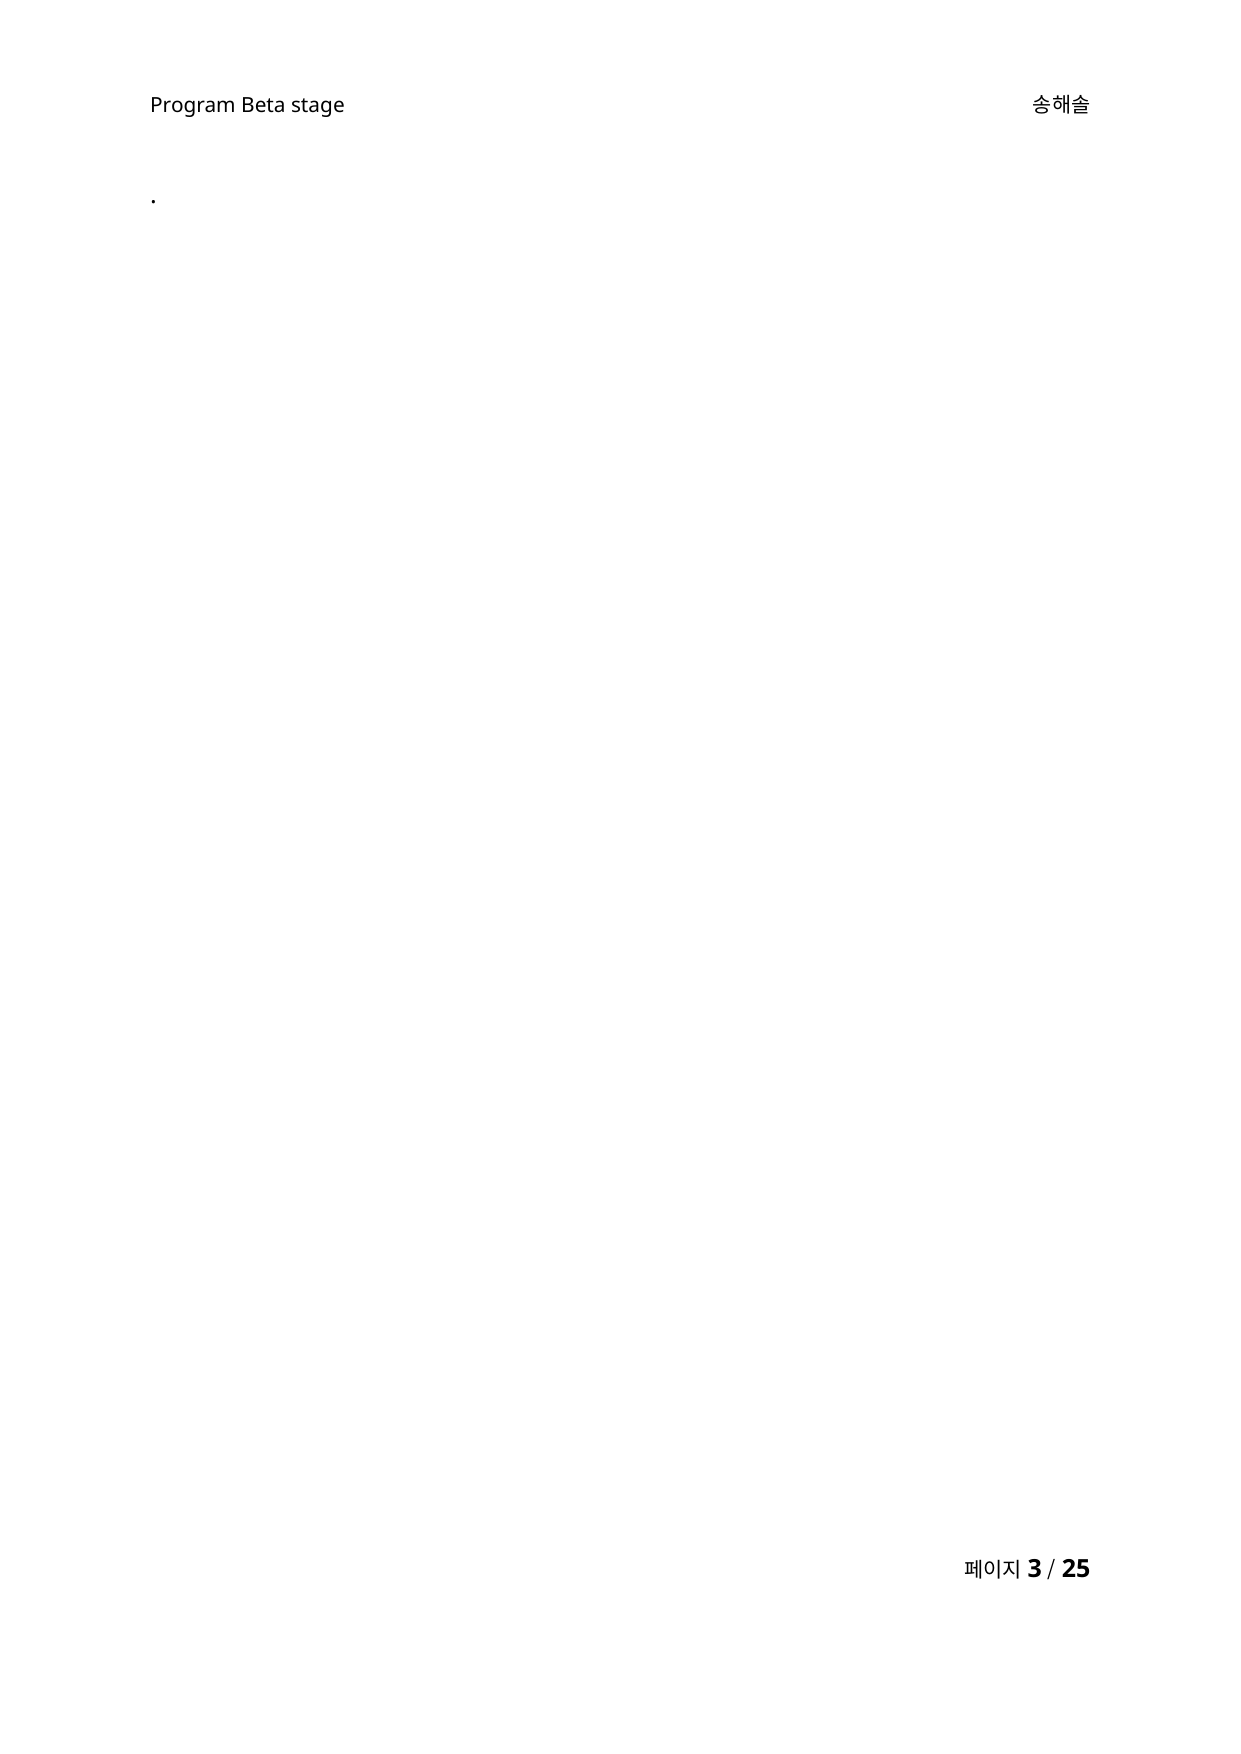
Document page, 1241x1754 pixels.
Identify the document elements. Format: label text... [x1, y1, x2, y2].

text . [150, 177, 1090, 211]
